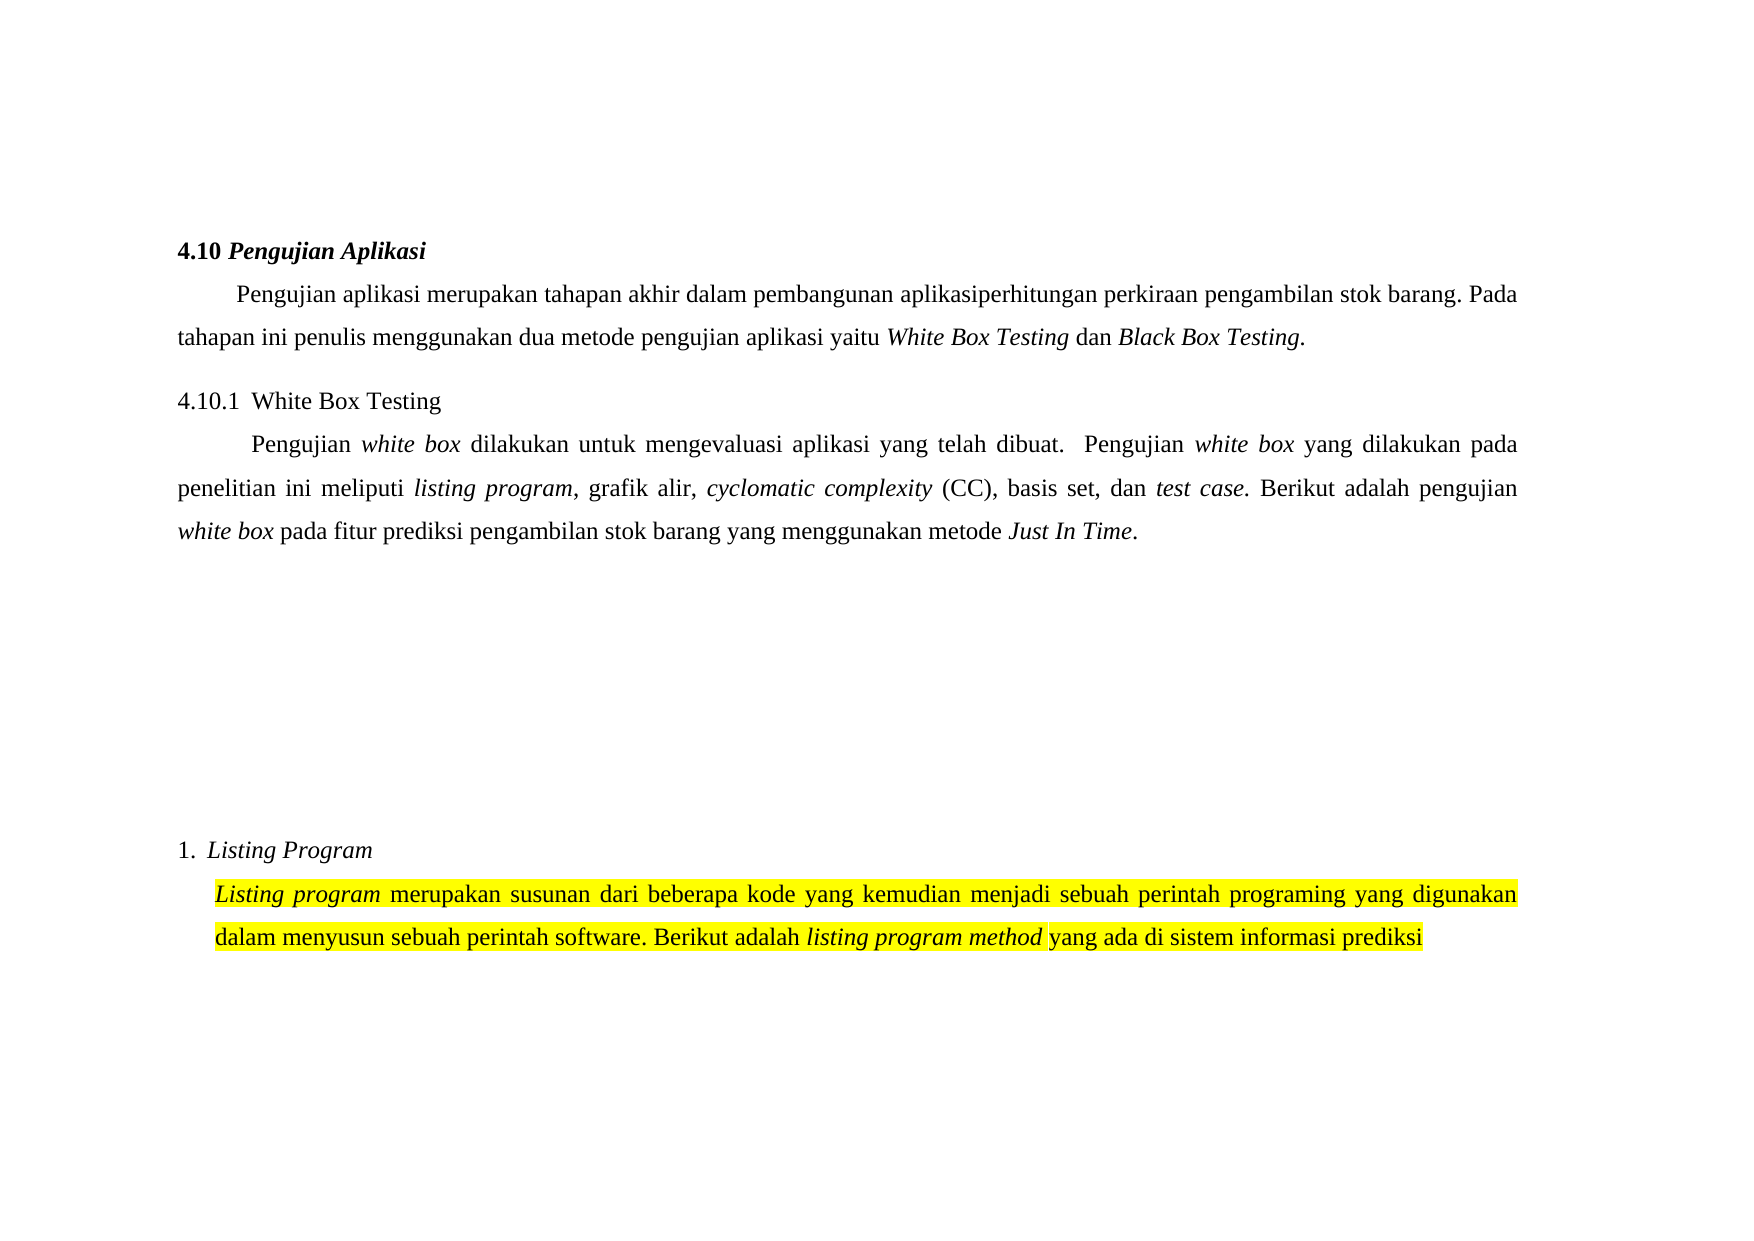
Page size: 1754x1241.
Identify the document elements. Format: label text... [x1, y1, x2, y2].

text Pengujian white box dilakukan untuk mengevaluasi aplikasi yang telah dibuat. Pengujian white box yang dilakukan pada penelitian ini meliputi listing program, grafik alir, cyclomatic complexity (CC), basis set, dan test case. Berikut adalah pengujian white box pada fitur prediksi pengambilan stok barang yang menggunakan metode Just In Time. [177, 429, 1518, 544]
list Listing Program [177, 836, 1518, 864]
list Listing program merupakan susunan dari beberapa kode yang kemudian menjadi sebuah perintah programing yang digunakan dalam menyusun sebuah perintah software. Berikut adalah listing program method yang ada di sistem informasi prediksi [215, 907, 1518, 951]
subtitle Pengujian Aplikasi [177, 236, 1518, 265]
subtitle White Box Testing [177, 386, 1518, 415]
text Pengujian aplikasi merupakan tahapan akhir dalam pembangunan aplikasiperhitungan perkiraan pengambilan stok barang. Pada tahapan ini penulis menggunakan dua metode pengujian aplikasi yaitu White Box Testing dan Black Box Testing. [177, 279, 1518, 351]
